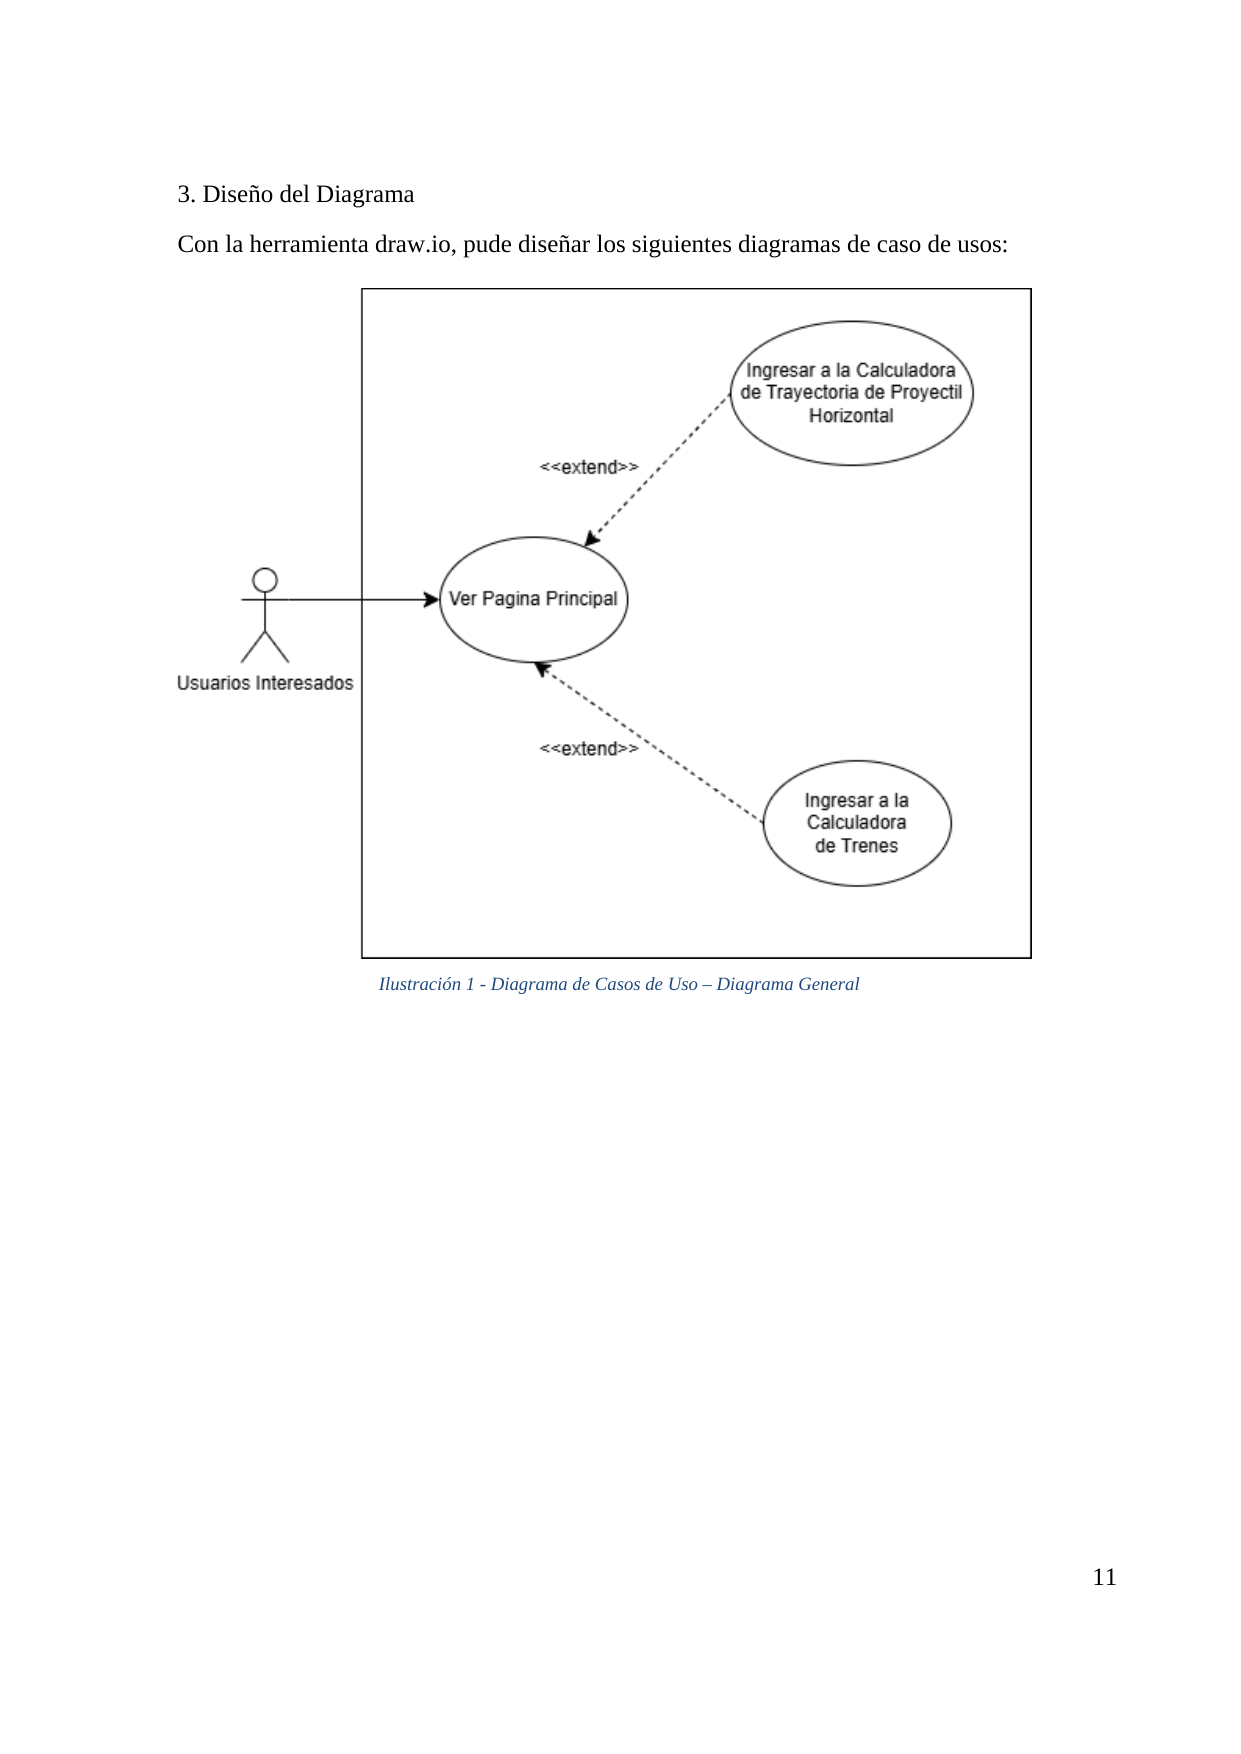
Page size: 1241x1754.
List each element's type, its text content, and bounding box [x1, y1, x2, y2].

text Con la herramienta draw.io, pude diseñar los siguientes diagramas de caso de usos: [177, 229, 1063, 258]
picture [177, 288, 1032, 959]
subtitle 3. Diseño del Diagrama [177, 179, 1063, 208]
text Ilustración 1 - Diagrama de Casos de Uso – Diagrama General [177, 973, 1063, 995]
